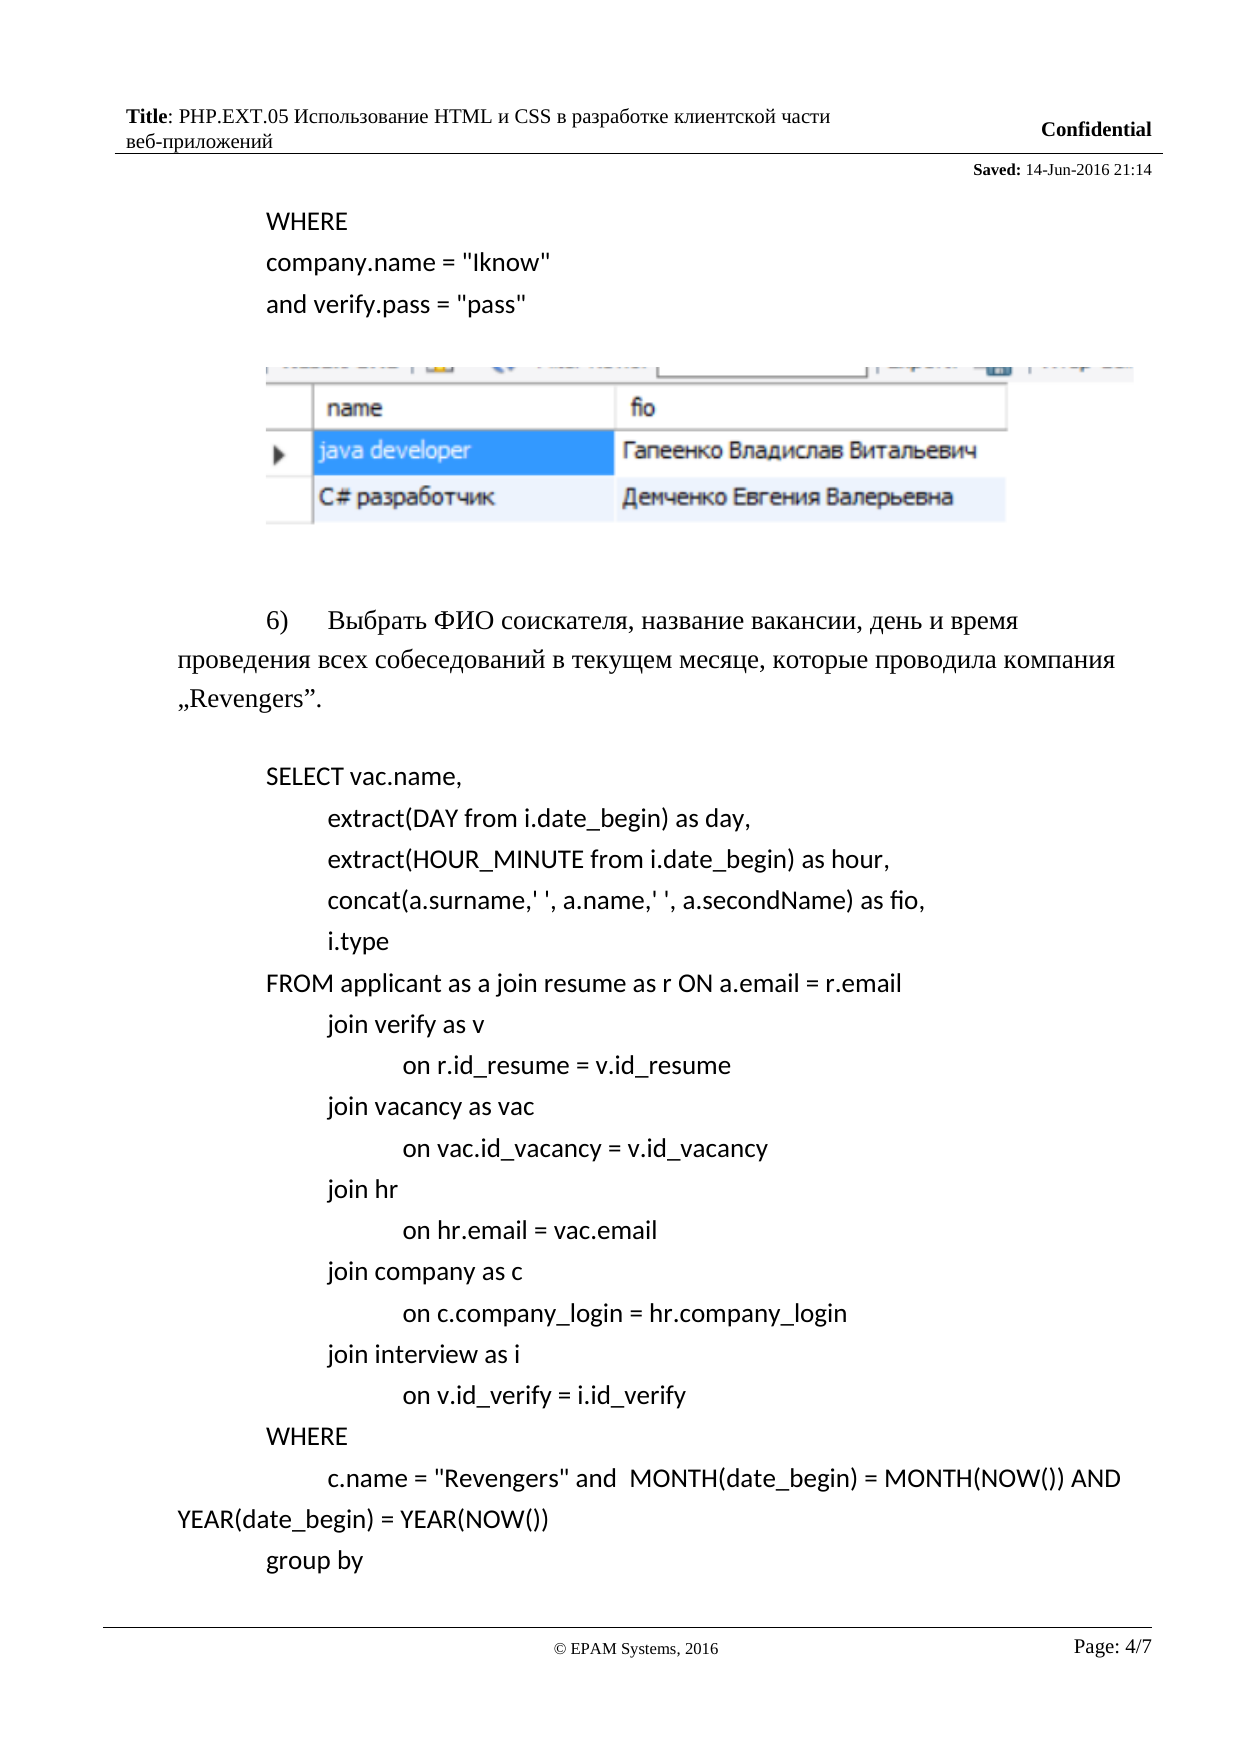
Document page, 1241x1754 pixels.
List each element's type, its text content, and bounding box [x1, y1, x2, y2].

list on hr.email = vac.email [177, 1213, 1152, 1246]
list extract(HOUR_MINUTE from i.date_begin) as hour, [177, 842, 1152, 875]
list join company as c [177, 1254, 1152, 1288]
list FROM applicant as a join resume as r ON a.email = r.email [177, 966, 1152, 999]
list company.name = "Iknow" [177, 246, 1152, 279]
list extract(DAY from i.date_begin) as day, [177, 801, 1152, 834]
list group by [177, 1543, 1152, 1576]
list join hr [177, 1172, 1152, 1205]
list join verify as v [177, 1007, 1152, 1040]
list join vacancy as vac [177, 1089, 1152, 1123]
list on vac.id_vacancy = v.id_vacancy [177, 1131, 1152, 1164]
list concat(a.surname,' ', a.name,' ', a.secondName) as fio, [177, 883, 1152, 916]
list c.name = "Revengers" and MONTH(date_begin) = MONTH(NOW()) AND YEAR(date_begin) = YEAR(NOW()) [177, 1461, 1152, 1535]
list join interview as i [177, 1337, 1152, 1370]
list i.type [177, 924, 1152, 958]
list on r.id_resume = v.id_resume [177, 1048, 1152, 1081]
list on c.company_login = hr.company_login [177, 1296, 1152, 1329]
list Выбрать ФИО соискателя, название вакансии, день и время проведения всех собеседований в текущем месяце, которые проводила компания „Revengers”. [177, 604, 1152, 713]
picture [265, 367, 1134, 599]
list WHERE [177, 1419, 1152, 1453]
list and verify.pass = "pass" [177, 287, 1152, 320]
list SELECT vac.name, [177, 759, 1152, 793]
list WHERE [177, 204, 1152, 237]
list on v.id_verify = i.id_verify [177, 1378, 1152, 1411]
